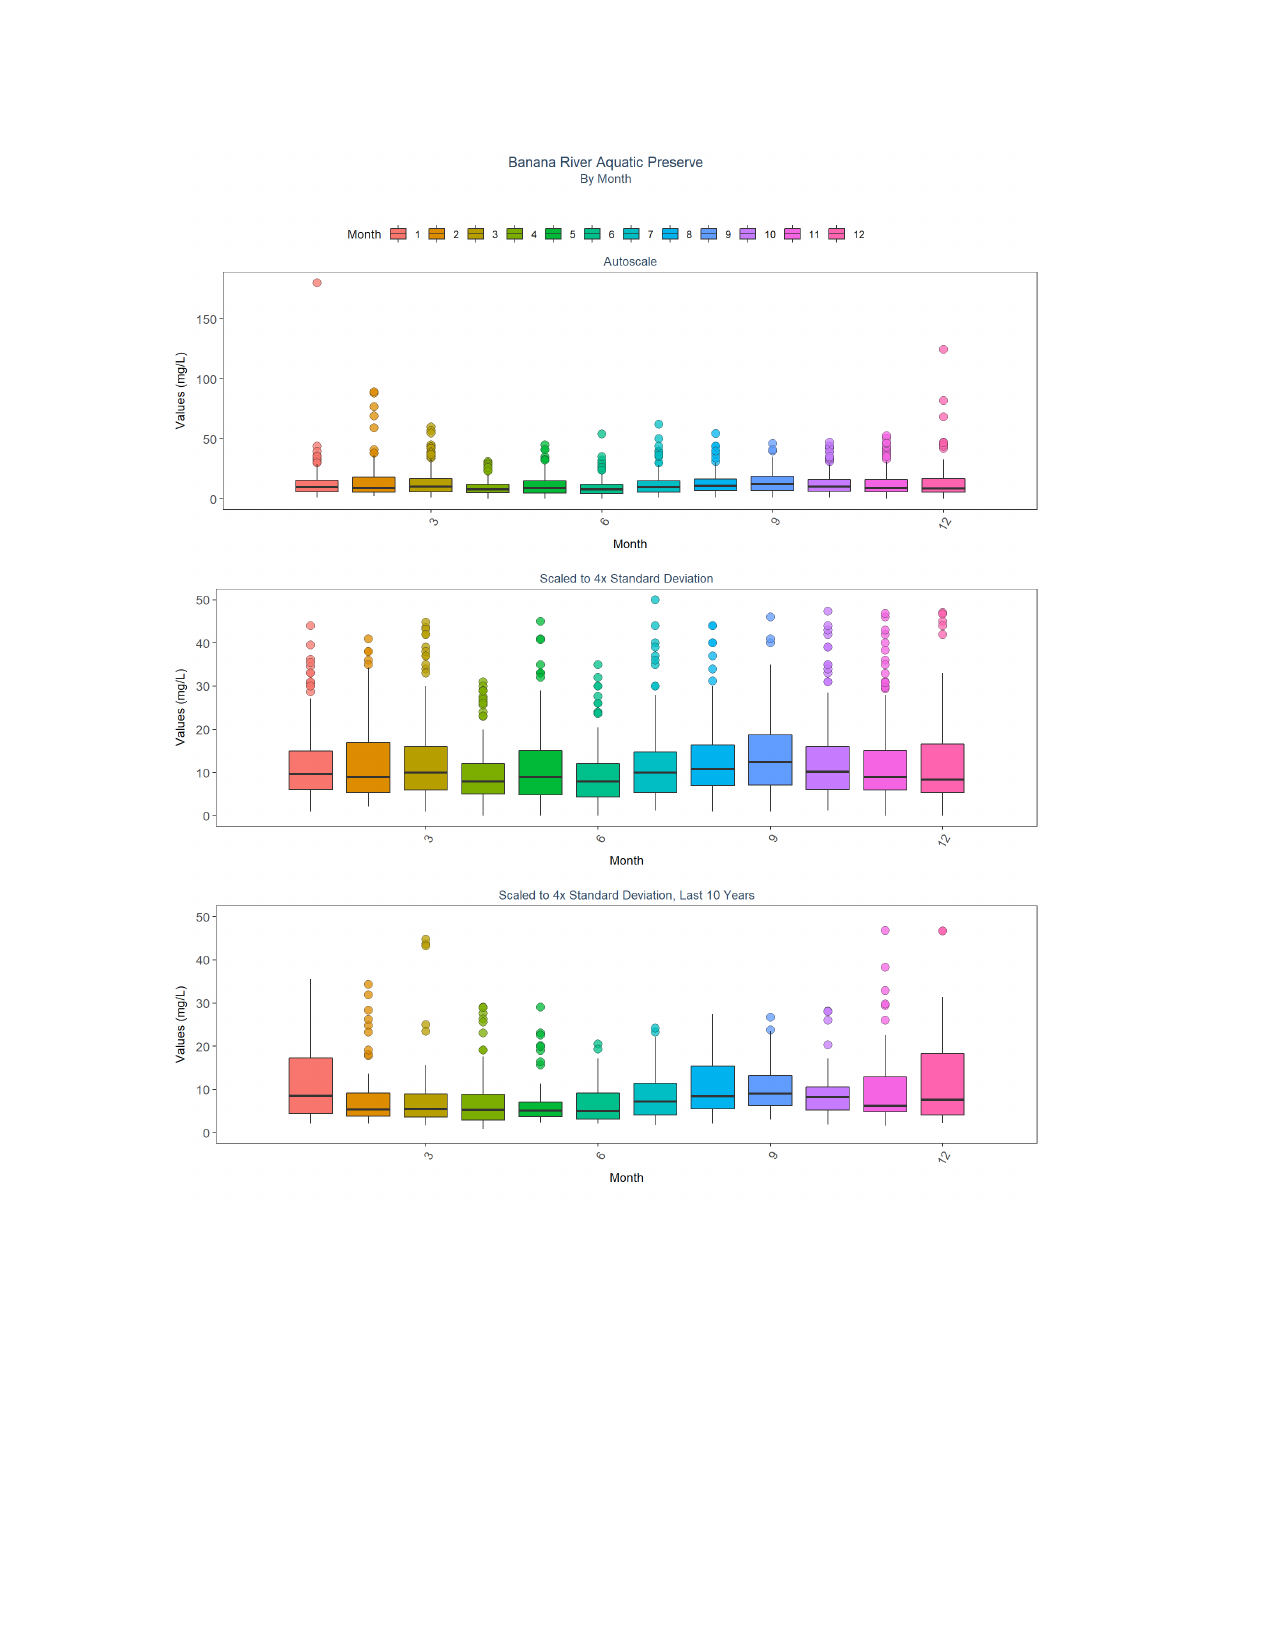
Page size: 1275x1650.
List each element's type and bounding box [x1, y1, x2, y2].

picture [168, 150, 1044, 1200]
